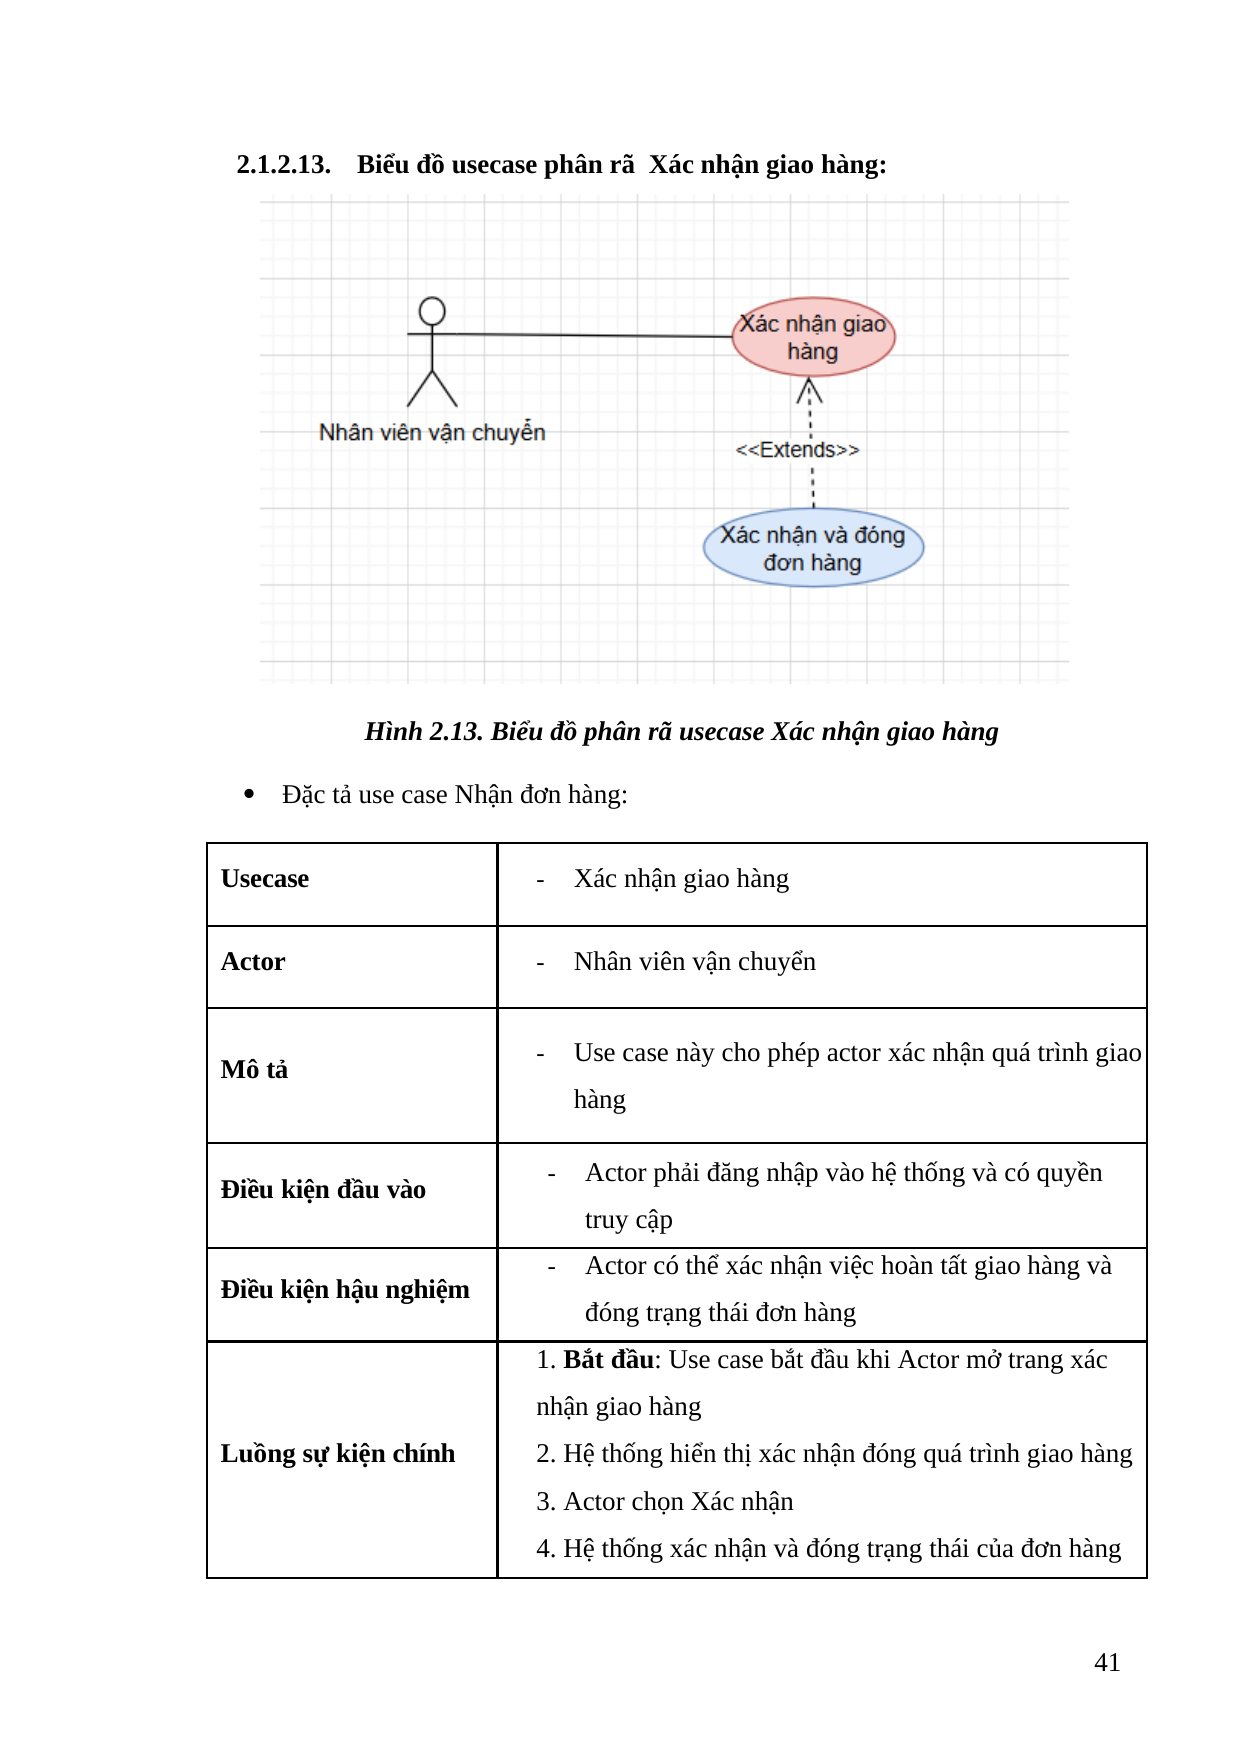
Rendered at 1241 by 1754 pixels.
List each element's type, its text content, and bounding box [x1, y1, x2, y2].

table_cell Điều kiện đầu vào [208, 1144, 496, 1247]
list Đặc tả use case Nhận đơn hàng: [244, 779, 1122, 810]
table_header Usecase [208, 844, 496, 925]
table_cell Actor phải đăng nhập vào hệ thống và có quyền truy cập [499, 1144, 1146, 1247]
table_cell Nhân viên vận chuyển [499, 927, 1146, 1007]
table_cell Actor [208, 927, 496, 1007]
text Hình 2.13. Biểu đồ phân rã usecase Xác nhận giao hàng [244, 715, 1122, 746]
subtitle Biểu đồ usecase phân rã Xác nhận giao hàng: [236, 148, 1122, 179]
table_cell Luồng sự kiện chính [208, 1343, 496, 1577]
table_cell Actor có thể xác nhận việc hoàn tất giao hàng và đóng trạng thái đơn hàng [499, 1249, 1146, 1340]
picture [259, 194, 1070, 684]
table_cell 1. Bắt đầu: Use case bắt đầu khi Actor mở trang xác nhận giao hàng 2. Hệ thống hiển thị xác nhận đóng quá trình giao hàng 3. Actor chọn Xác nhận 4. Hệ thống xác nhận và đóng trạng thái của đơn hàng [499, 1343, 1146, 1577]
table_cell Điều kiện hậu nghiệm [208, 1249, 496, 1340]
table_cell Use case này cho phép actor xác nhận quá trình giao hàng [499, 1009, 1146, 1142]
table_cell Mô tả [208, 1009, 496, 1142]
table_header Xác nhận giao hàng [499, 844, 1146, 925]
